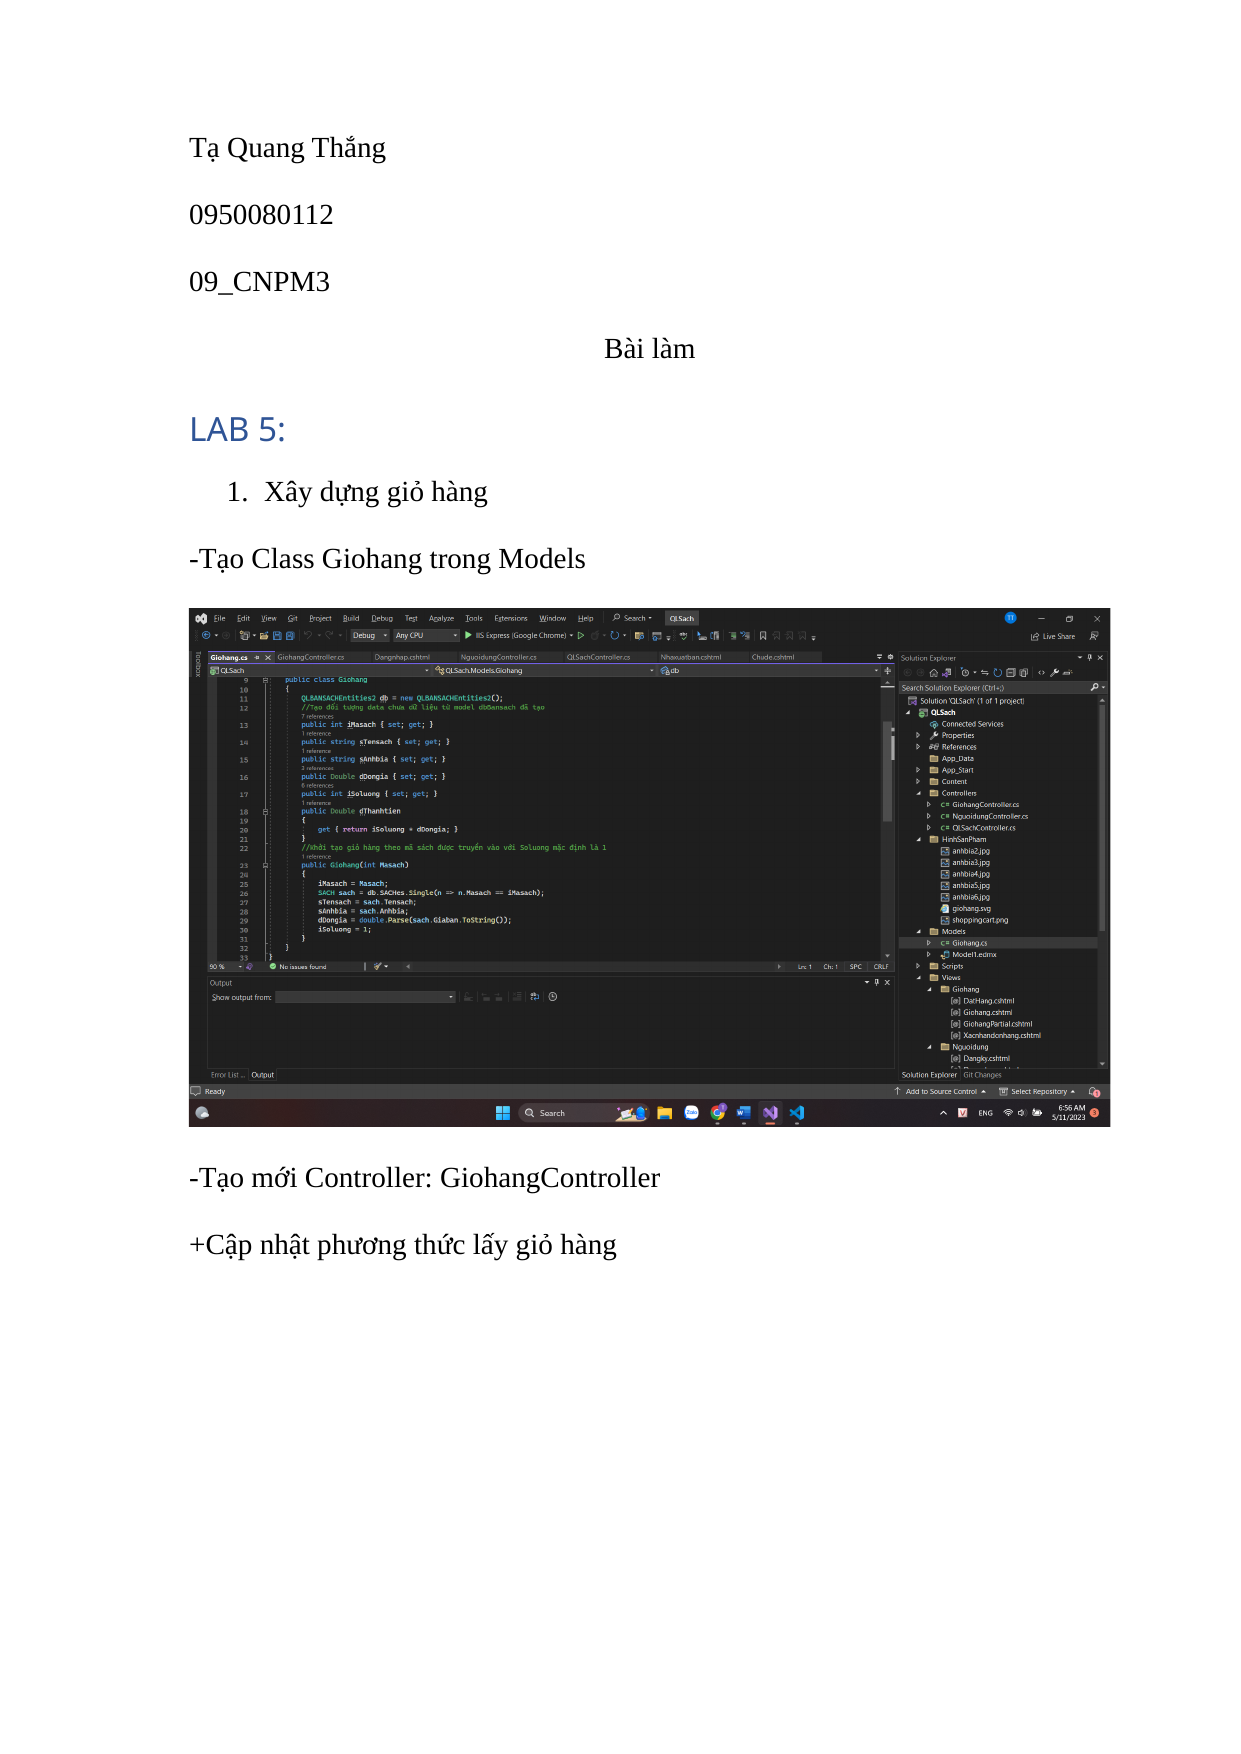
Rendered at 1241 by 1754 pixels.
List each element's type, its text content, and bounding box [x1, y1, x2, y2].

text Bài làm [189, 331, 1110, 364]
picture [188, 608, 1111, 1127]
text 09_CNPM3 [189, 264, 1110, 297]
text +Cập nhật phương thức lấy giỏ hàng [189, 1227, 1110, 1261]
text -Tạo Class Giohang trong Models [189, 541, 1110, 575]
subtitle LAB 5: [189, 406, 1110, 452]
text 0950080112 [189, 197, 1110, 230]
text -Tạo mới Controller: GiohangController [189, 1160, 1110, 1193]
list Xây dựng giỏ hàng [226, 474, 1110, 508]
text Tạ Quang Thắng [189, 130, 1110, 163]
